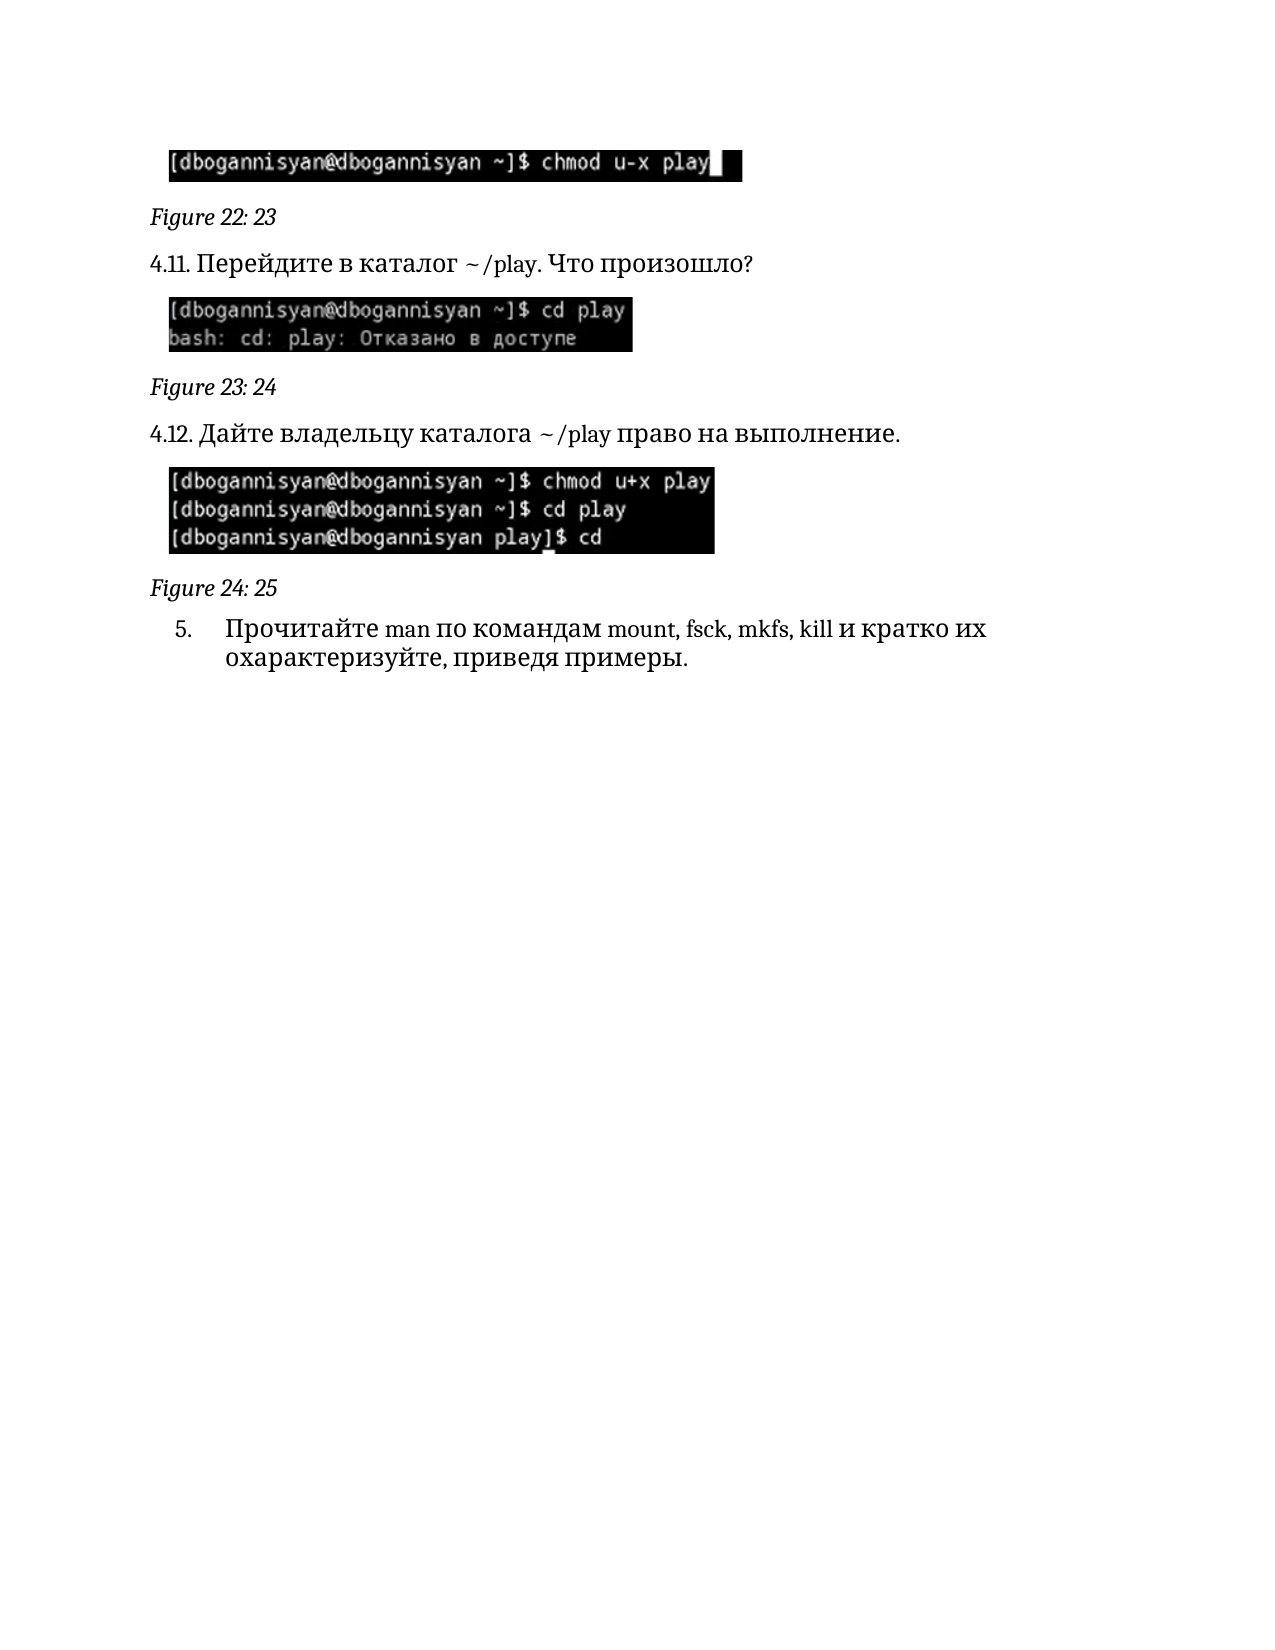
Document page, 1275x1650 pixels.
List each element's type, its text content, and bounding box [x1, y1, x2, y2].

picture [168, 150, 743, 182]
text Figure 23: 24 [150, 372, 1125, 401]
text 4.12. Дайте владельцу каталога ~/play право на выполнение. [150, 420, 1125, 449]
picture [168, 297, 633, 352]
list Прочитайте man по командам mount, fsck, mkfs, kill и кратко их охарактеризуйте, приведя примеры. [175, 615, 1125, 673]
text 4.11. Перейдите в каталог ~/play. Что произошло? [150, 250, 1125, 279]
text Figure 24: 25 [150, 574, 1125, 603]
text Figure 22: 23 [150, 202, 1125, 231]
picture [168, 467, 715, 554]
